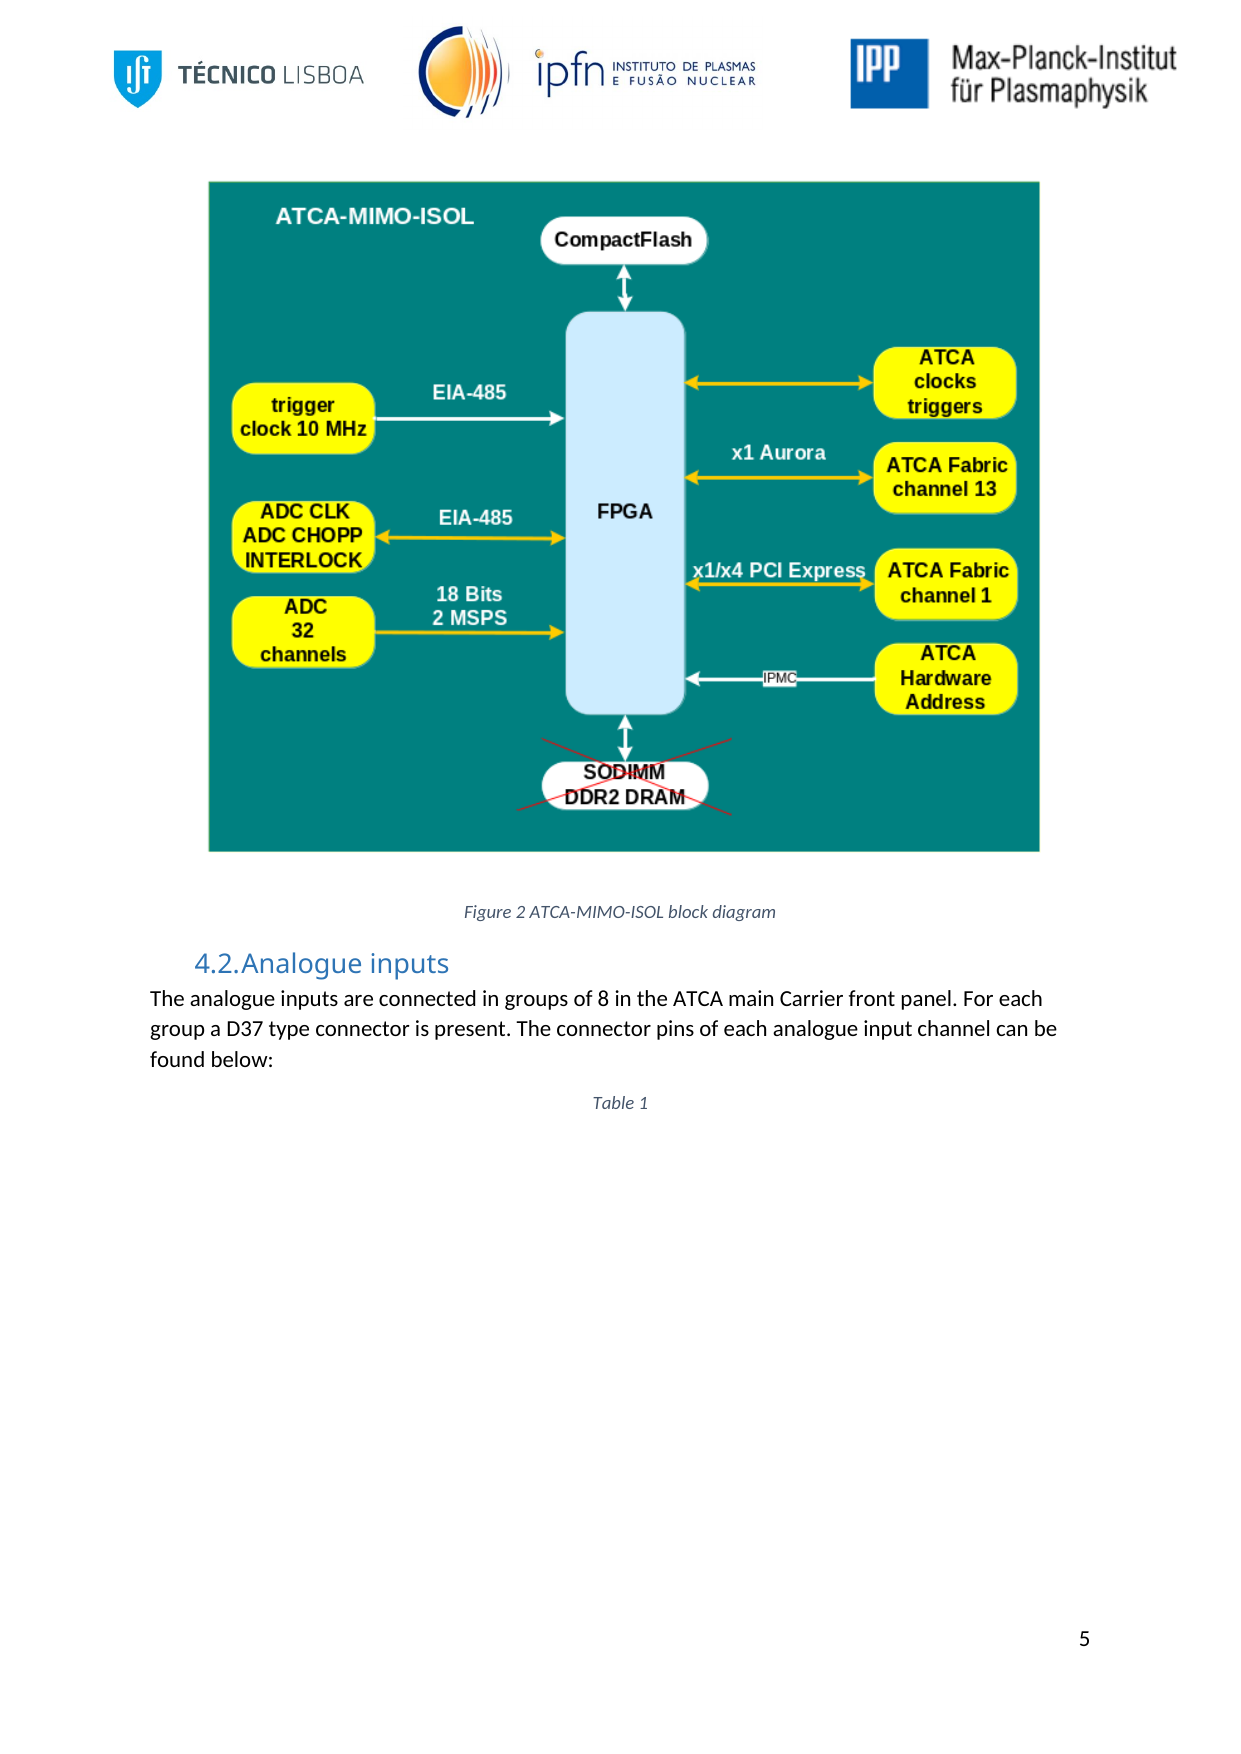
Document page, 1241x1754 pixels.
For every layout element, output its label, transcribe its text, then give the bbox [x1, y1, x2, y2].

text Figure 2 ATCA-MIMO-ISOL block diagram [150, 901, 1090, 924]
picture [79, 42, 392, 114]
picture [403, 16, 763, 130]
text Table 1 [150, 1092, 1090, 1114]
text The analogue inputs are connected in groups of 8 in the ATCA main Carrier front panel. For each group a D37 type connector is present. The connector pins of each analogue input channel can be found below: [150, 984, 1090, 1073]
subtitle Analogue inputs [194, 944, 1090, 981]
picture [826, 25, 1210, 123]
